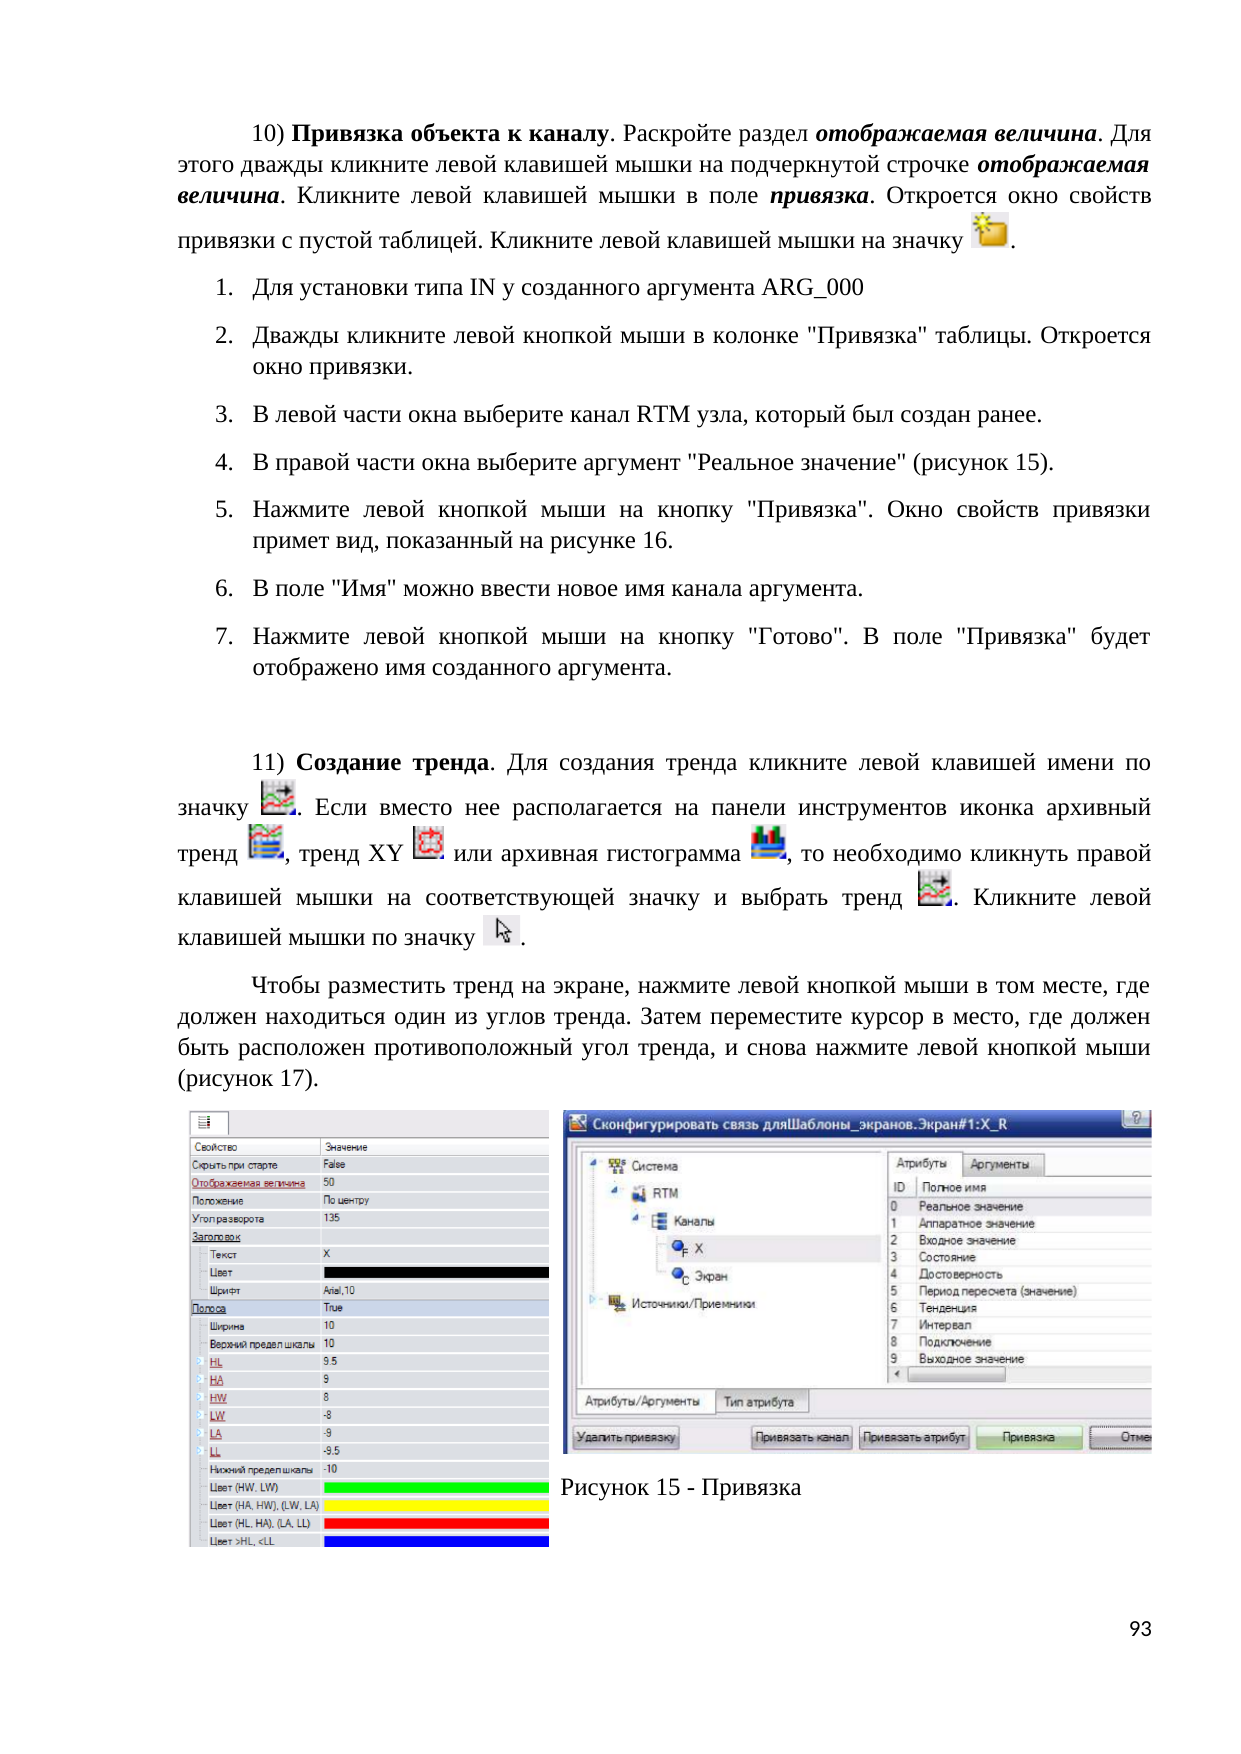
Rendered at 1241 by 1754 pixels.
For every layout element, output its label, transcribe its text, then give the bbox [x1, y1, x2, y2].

picture [560, 1110, 1152, 1454]
picture [749, 824, 787, 861]
picture [970, 211, 1010, 248]
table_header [549, 1111, 1152, 1565]
list В поле "Имя" можно ввести новое имя канала аргумента. [215, 573, 1152, 602]
text Чтобы разместить тренд на экране, нажмите левой кнопкой мыши в том месте, где должен находиться один из углов тренда. Затем переместите курсор в место, где должен быть расположен противоположный угол тренда, и снова нажмите левой кнопкой мыши (рисунок 17). [177, 970, 1152, 1092]
table_header [177, 1111, 549, 1565]
list В левой части окна выберите канал RTM узла, который был создан ранее. [215, 399, 1152, 428]
list Для установки типа IN у созданного аргумента ARG_000 [215, 272, 1152, 301]
text 11) Создание тренда. Для создания тренда кликните левой клавишей имени по значку . Если вместо нее располагается на панели инструментов иконка архивный тренд , тренд XY или архивная гистограмма , то необходимо кликнуть правой клавишей мышки на соответствующей значку и выбрать тренд . Кликните левой клавишей мышки по значку . [177, 747, 1152, 951]
list Нажмите левой кнопкой мыши на кнопку "Привязка". Окно свойств привязки примет вид, показанный на рисунке 16. [215, 494, 1152, 554]
picture [917, 868, 953, 906]
picture [412, 824, 445, 861]
list В правой части окна выберите аргумент "Реальное значение" (рисунок 15). [215, 447, 1152, 475]
text 10) Привязка объекта к каналу. Раскройте раздел отображаемая величина. Для этого дважды кликните левой клавишей мышки на подчеркнутой строчке отображаемая величина. Кликните левой клавишей мышки в поле привязка. Откроется окно свойств привязки с пустой таблицей. Кликните левой клавишей мышки на значку . [177, 118, 1152, 253]
picture [261, 778, 297, 815]
picture [246, 822, 285, 861]
picture [481, 913, 521, 946]
list Нажмите левой кнопкой мыши на кнопку "Готово". В поле "Привязка" будет отображено имя созданного аргумента. [215, 621, 1152, 681]
list Дважды кликните левой кнопкой мыши в колонке "Привязка" таблицы. Откроется окно привязки. [215, 320, 1152, 380]
picture [188, 1110, 549, 1547]
